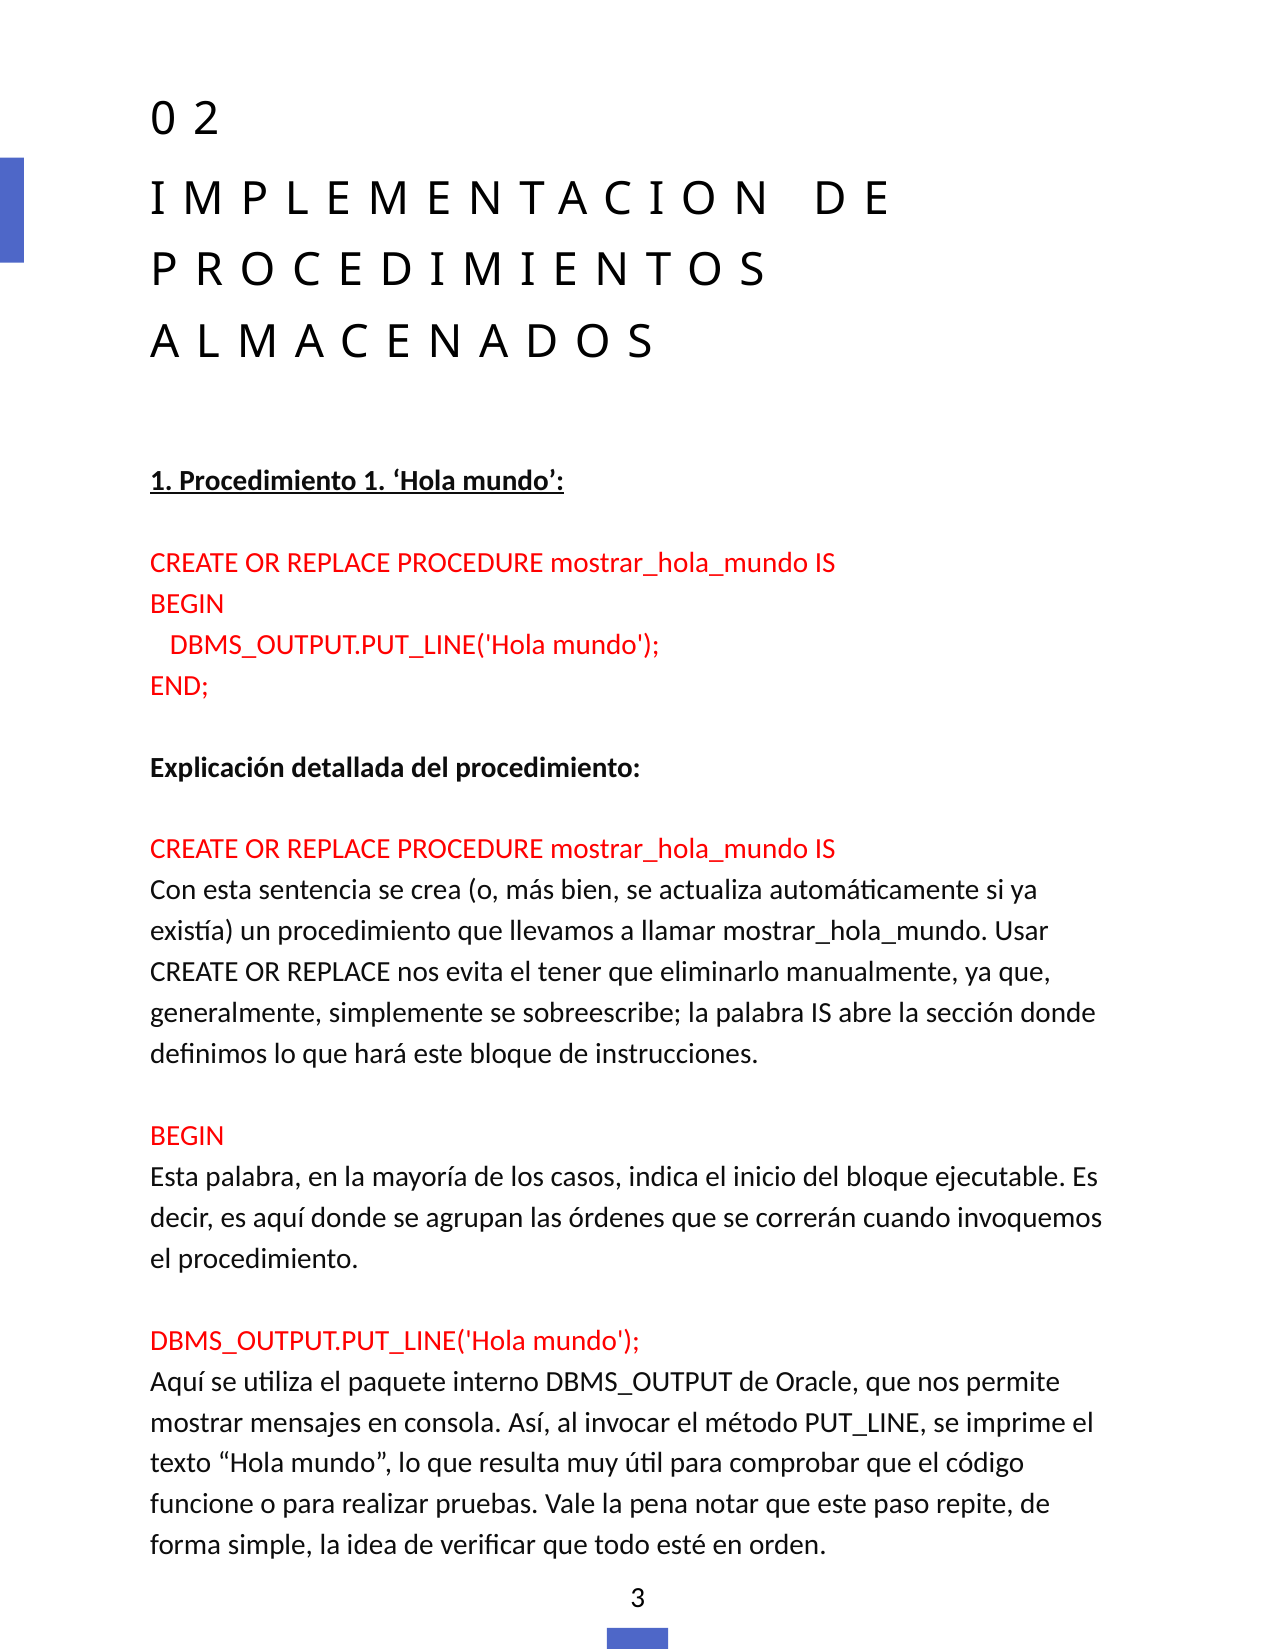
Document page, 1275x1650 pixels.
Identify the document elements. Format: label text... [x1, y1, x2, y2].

text CREATE OR REPLACE PROCEDURE mostrar_hola_mundo IS [150, 544, 1125, 579]
text DBMS_OUTPUT.PUT_LINE('Hola mundo'); [150, 1322, 1125, 1357]
text END; [150, 667, 1125, 702]
text 1. Procedimiento 1. ‘Hola mundo’: [150, 462, 1125, 498]
text implementacion de procedimientos almacenados [150, 165, 1125, 371]
text Explicación detallada del procedimiento: [150, 749, 1125, 784]
subtitle 02 [150, 85, 1125, 148]
text CREATE OR REPLACE PROCEDURE mostrar_hola_mundo IS [150, 831, 1125, 866]
text Esta palabra, en la mayoría de los casos, indica el inicio del bloque ejecutable. Es decir, es aquí donde se agrupan las órdenes que se correrán cuando invoquemos el procedimiento. [150, 1158, 1125, 1276]
text BEGIN [150, 585, 1125, 621]
text DBMS_OUTPUT.PUT_LINE('Hola mundo'); [150, 626, 1125, 661]
text Con esta sentencia se crea (o, más bien, se actualiza automáticamente si ya existía) un procedimiento que llevamos a llamar mostrar_hola_mundo. Usar CREATE OR REPLACE nos evita el tener que eliminarlo manualmente, ya que, generalmente, simplemente se sobreescribe; la palabra IS abre la sección donde definimos lo que hará este bloque de instrucciones. [150, 871, 1125, 1071]
text Aquí se utiliza el paquete interno DBMS_OUTPUT de Oracle, que nos permite mostrar mensajes en consola. Así, al invocar el método PUT_LINE, se imprime el texto “Hola mundo”, lo que resulta muy útil para comprobar que el código funcione o para realizar pruebas. Vale la pena notar que este paso repite, de forma simple, la idea de verificar que todo esté en orden. [150, 1363, 1125, 1562]
text BEGIN [150, 1117, 1125, 1153]
